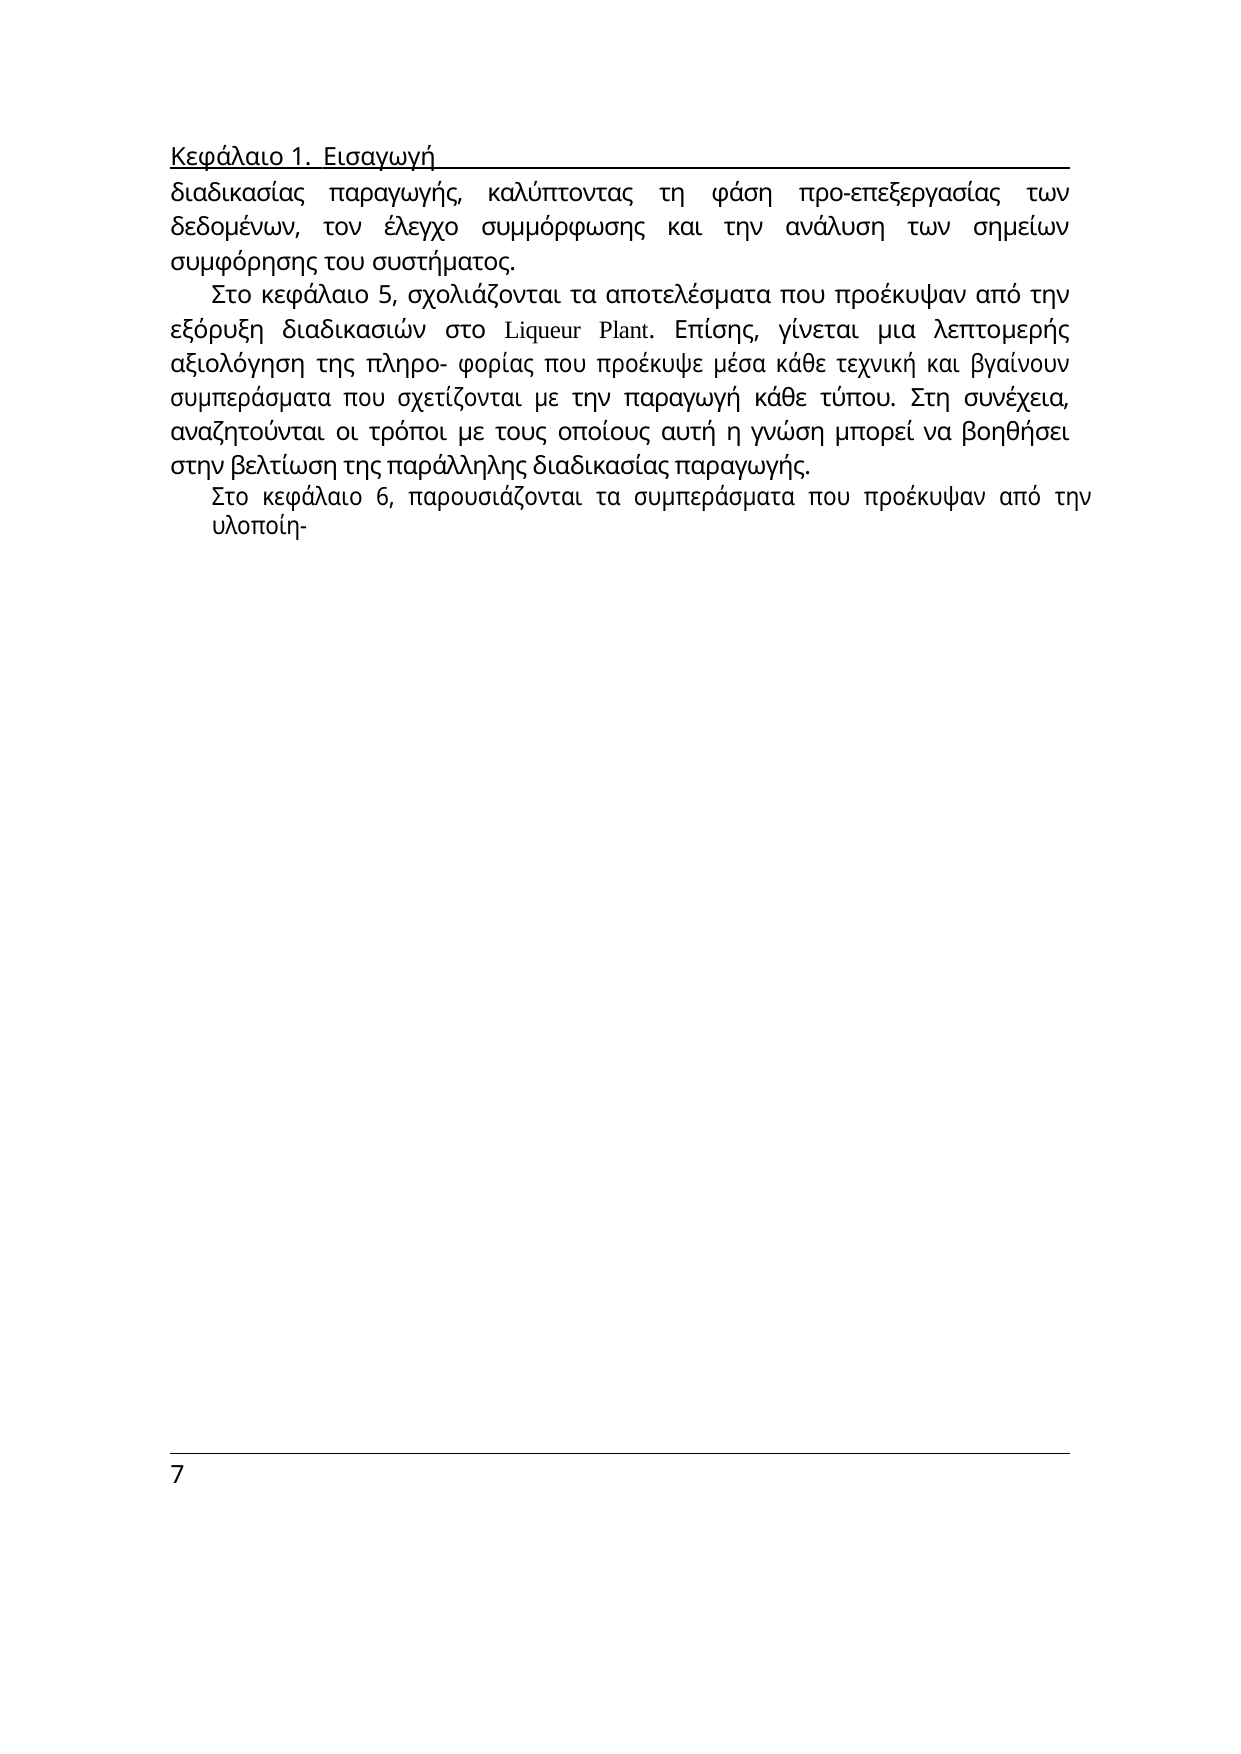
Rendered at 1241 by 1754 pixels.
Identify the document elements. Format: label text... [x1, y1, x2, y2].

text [170, 175, 1071, 277]
text Στο κεφάλαιο 5, σχολιάζονται τα αποτελέσματα που προέκυψαν από την εξόρυξη διαδικασιών στο Liqueur Plant. Επίσης, γίνεται μια λεπτομερής αξιολόγηση της πληρο- φορίας που προέκυψε μέσα κάθε τεχνική και βγαίνουν συμπεράσματα που σχετίζονται με την παραγωγή κάθε τύπου. Στη συνέχεια, αναζητούνται οι τρόποι με τους οποίους αυτή η γνώση μπορεί να βοηθήσει στην βελτίωση της παράλληλης διαδικασίας παραγωγής. [170, 277, 1070, 482]
text Στο κεφάλαιο 6, παρουσιάζονται τα συμπεράσματα που προέκυψαν από την υλοποίη- [212, 482, 1092, 541]
